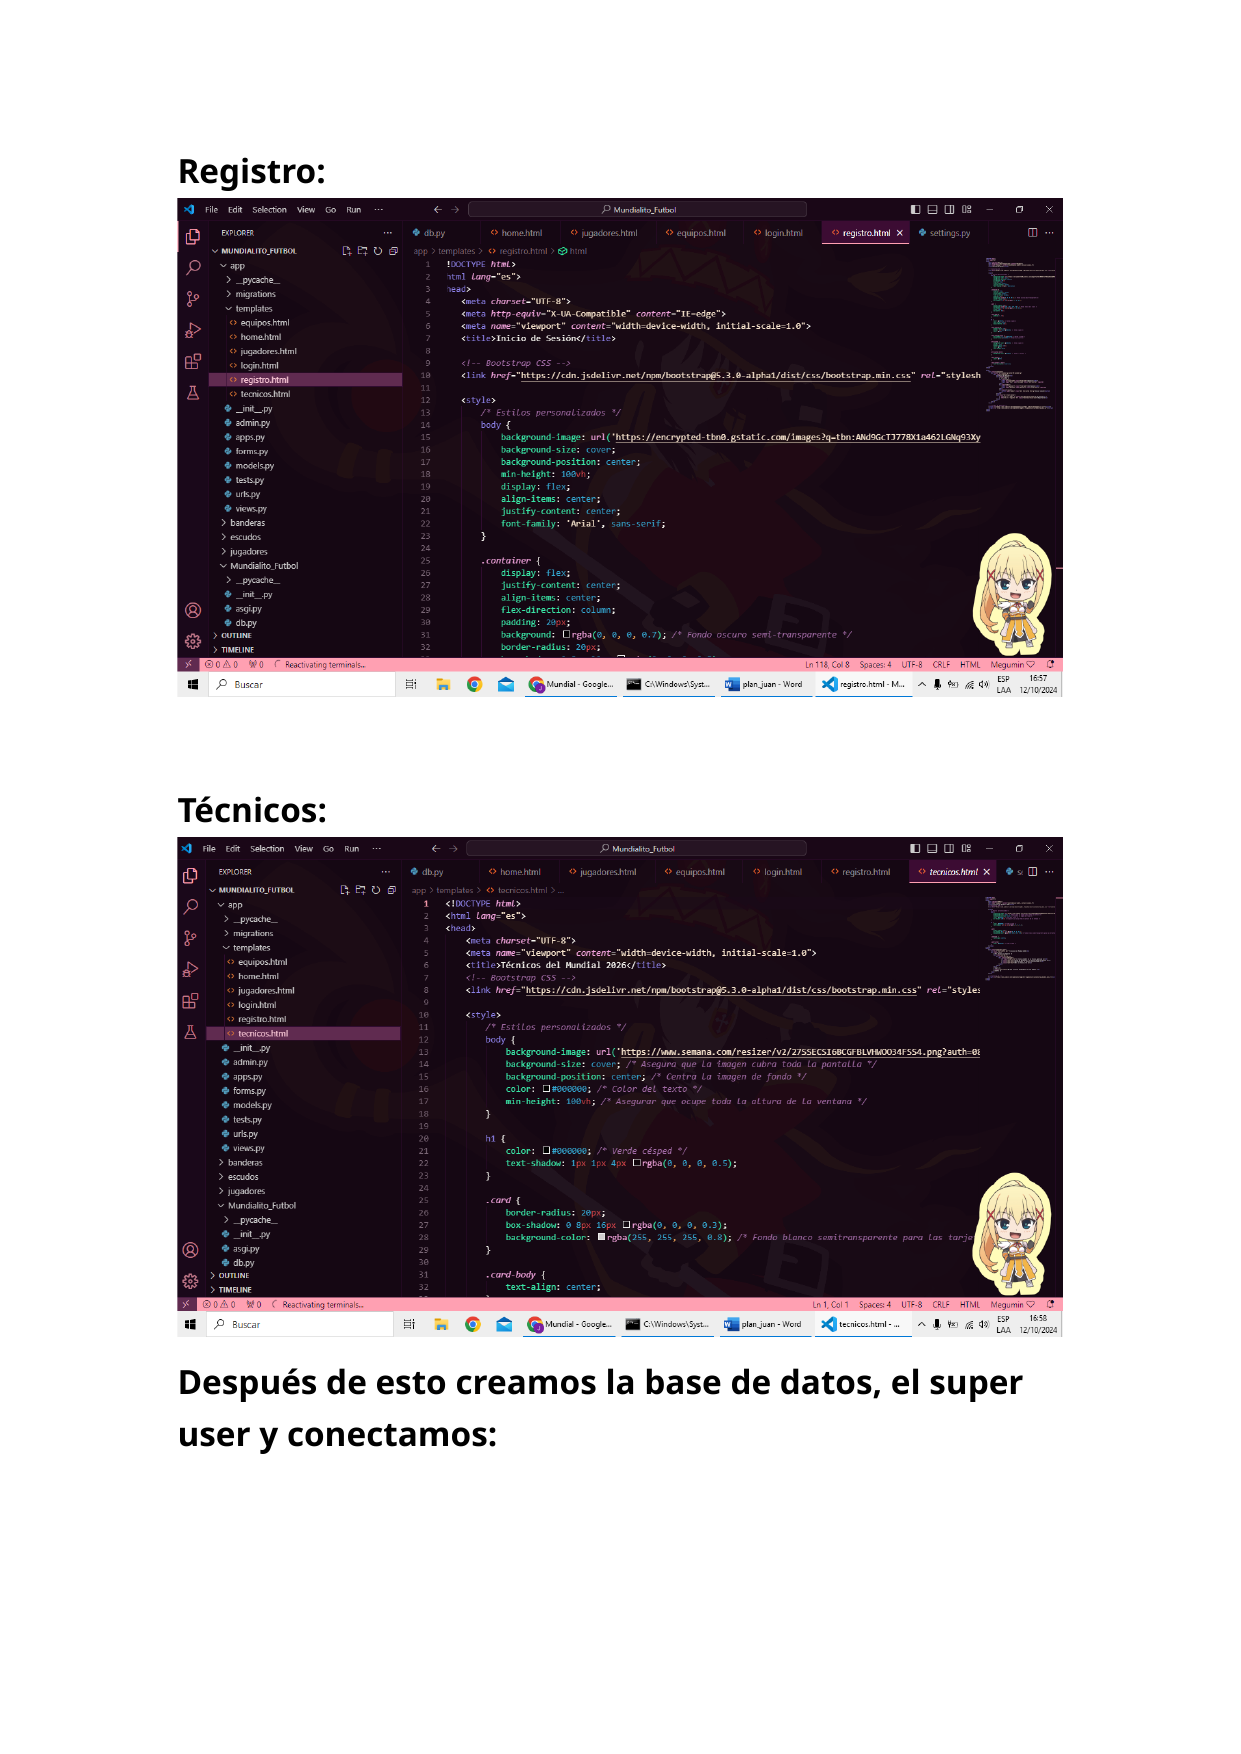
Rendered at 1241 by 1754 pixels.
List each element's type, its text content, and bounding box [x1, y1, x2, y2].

text Técnicos: [177, 787, 1063, 837]
picture [177, 837, 1063, 1337]
picture [177, 198, 1063, 697]
text Registro: [177, 148, 1063, 198]
text Después de esto creamos la base de datos, el super user y conectamos: [177, 1358, 1063, 1456]
